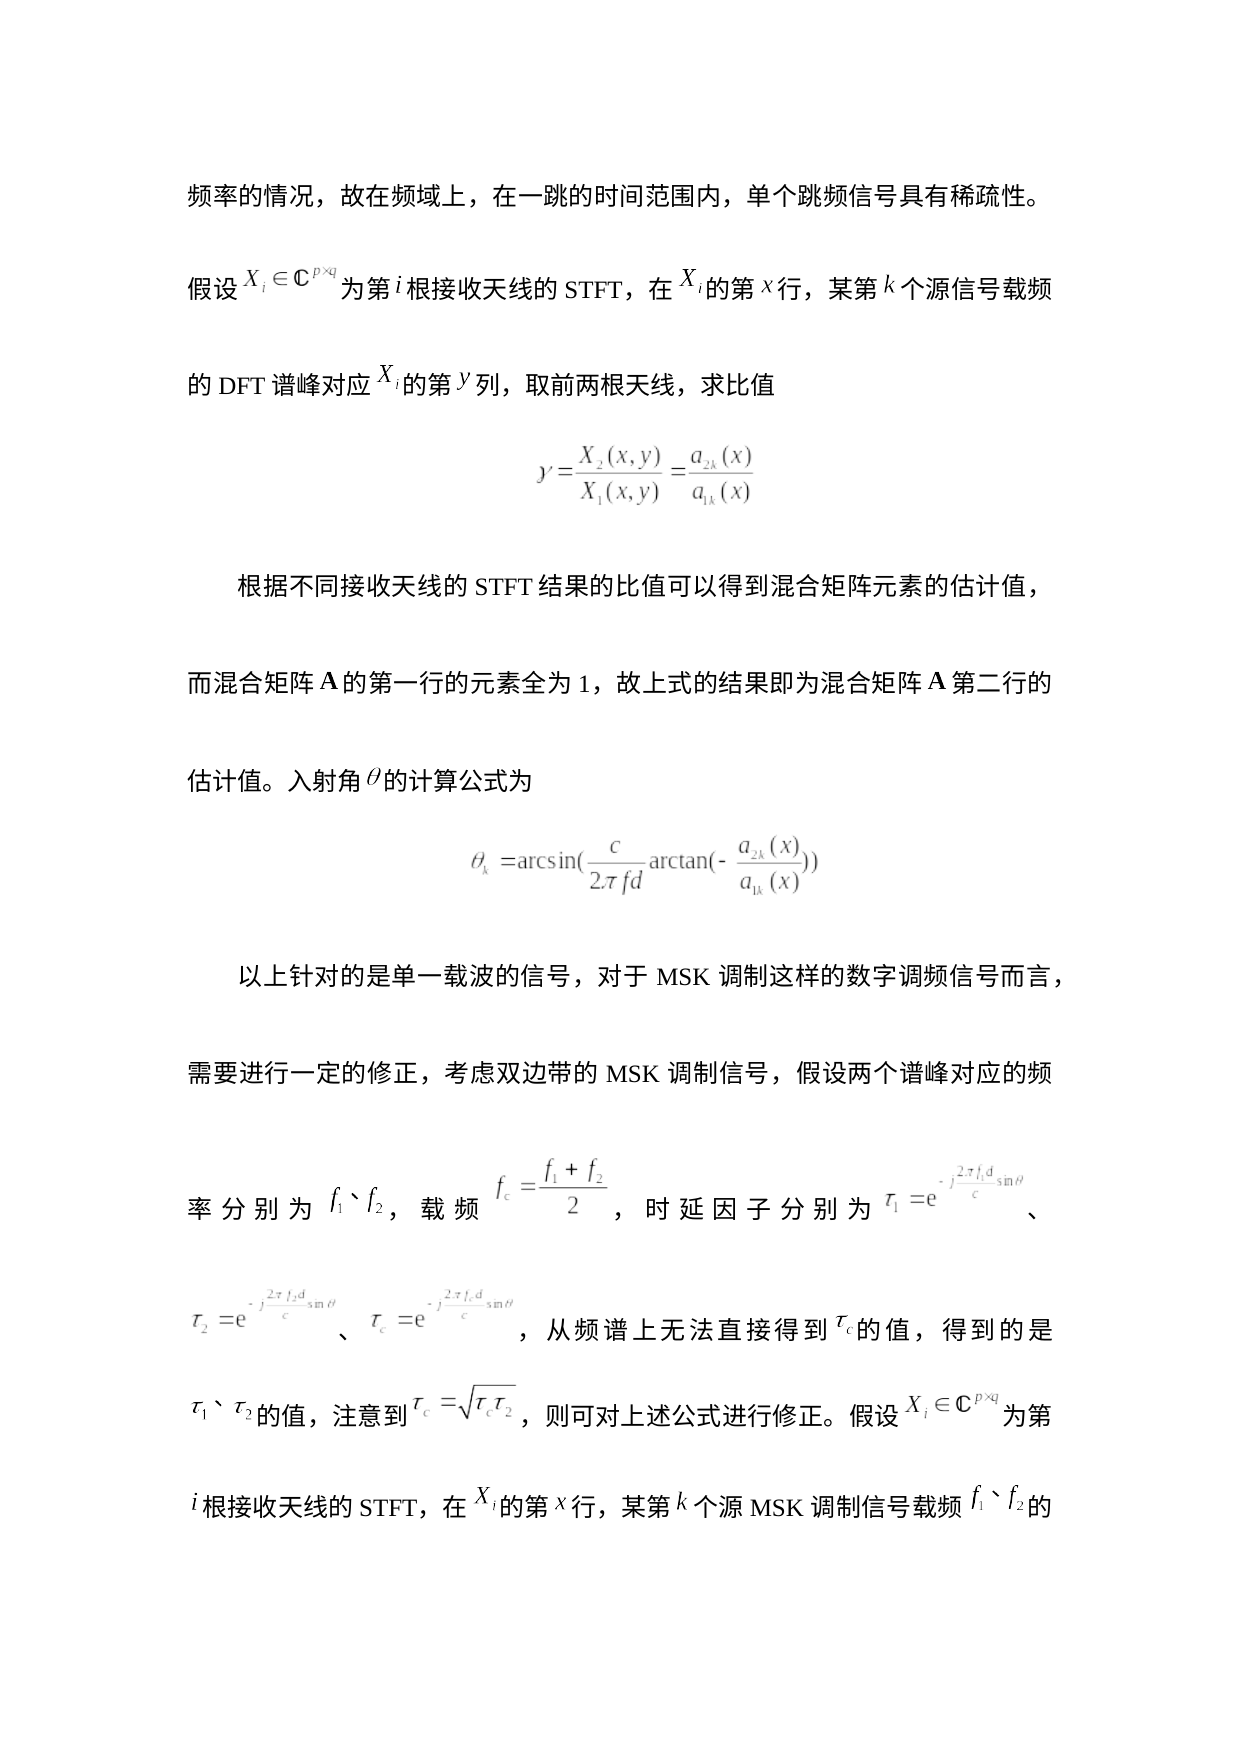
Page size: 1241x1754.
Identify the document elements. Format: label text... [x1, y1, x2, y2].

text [187, 942, 1053, 1543]
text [187, 162, 1053, 422]
text 根据不同接收天线的STFT结果的比值可以得到混合矩阵元素的估计值，而混合矩阵的第一行的元素全为1，故上式的结果即为混合矩阵第二行的估计值。入射角的计算公式为 [187, 552, 1053, 812]
